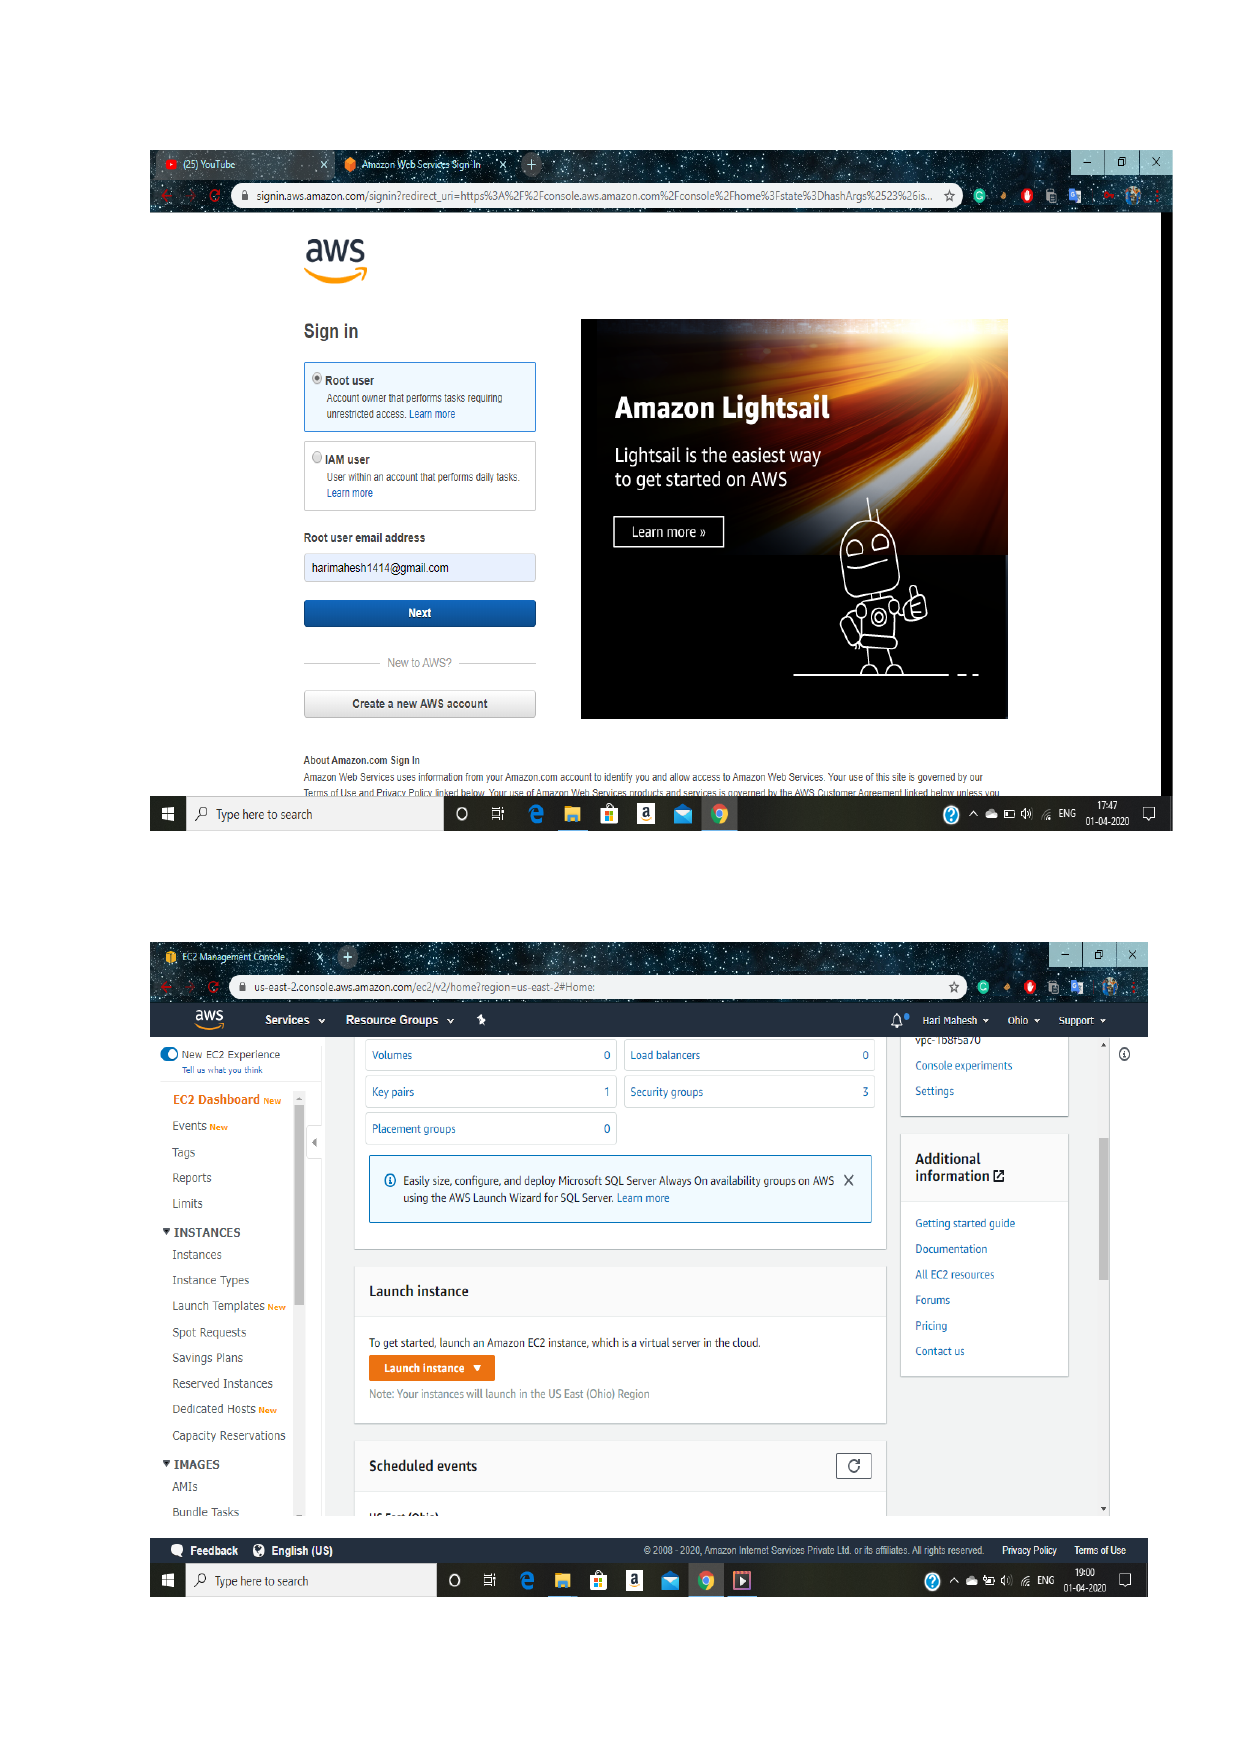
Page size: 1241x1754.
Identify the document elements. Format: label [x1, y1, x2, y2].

picture [150, 150, 1173, 831]
picture [150, 942, 1148, 1597]
